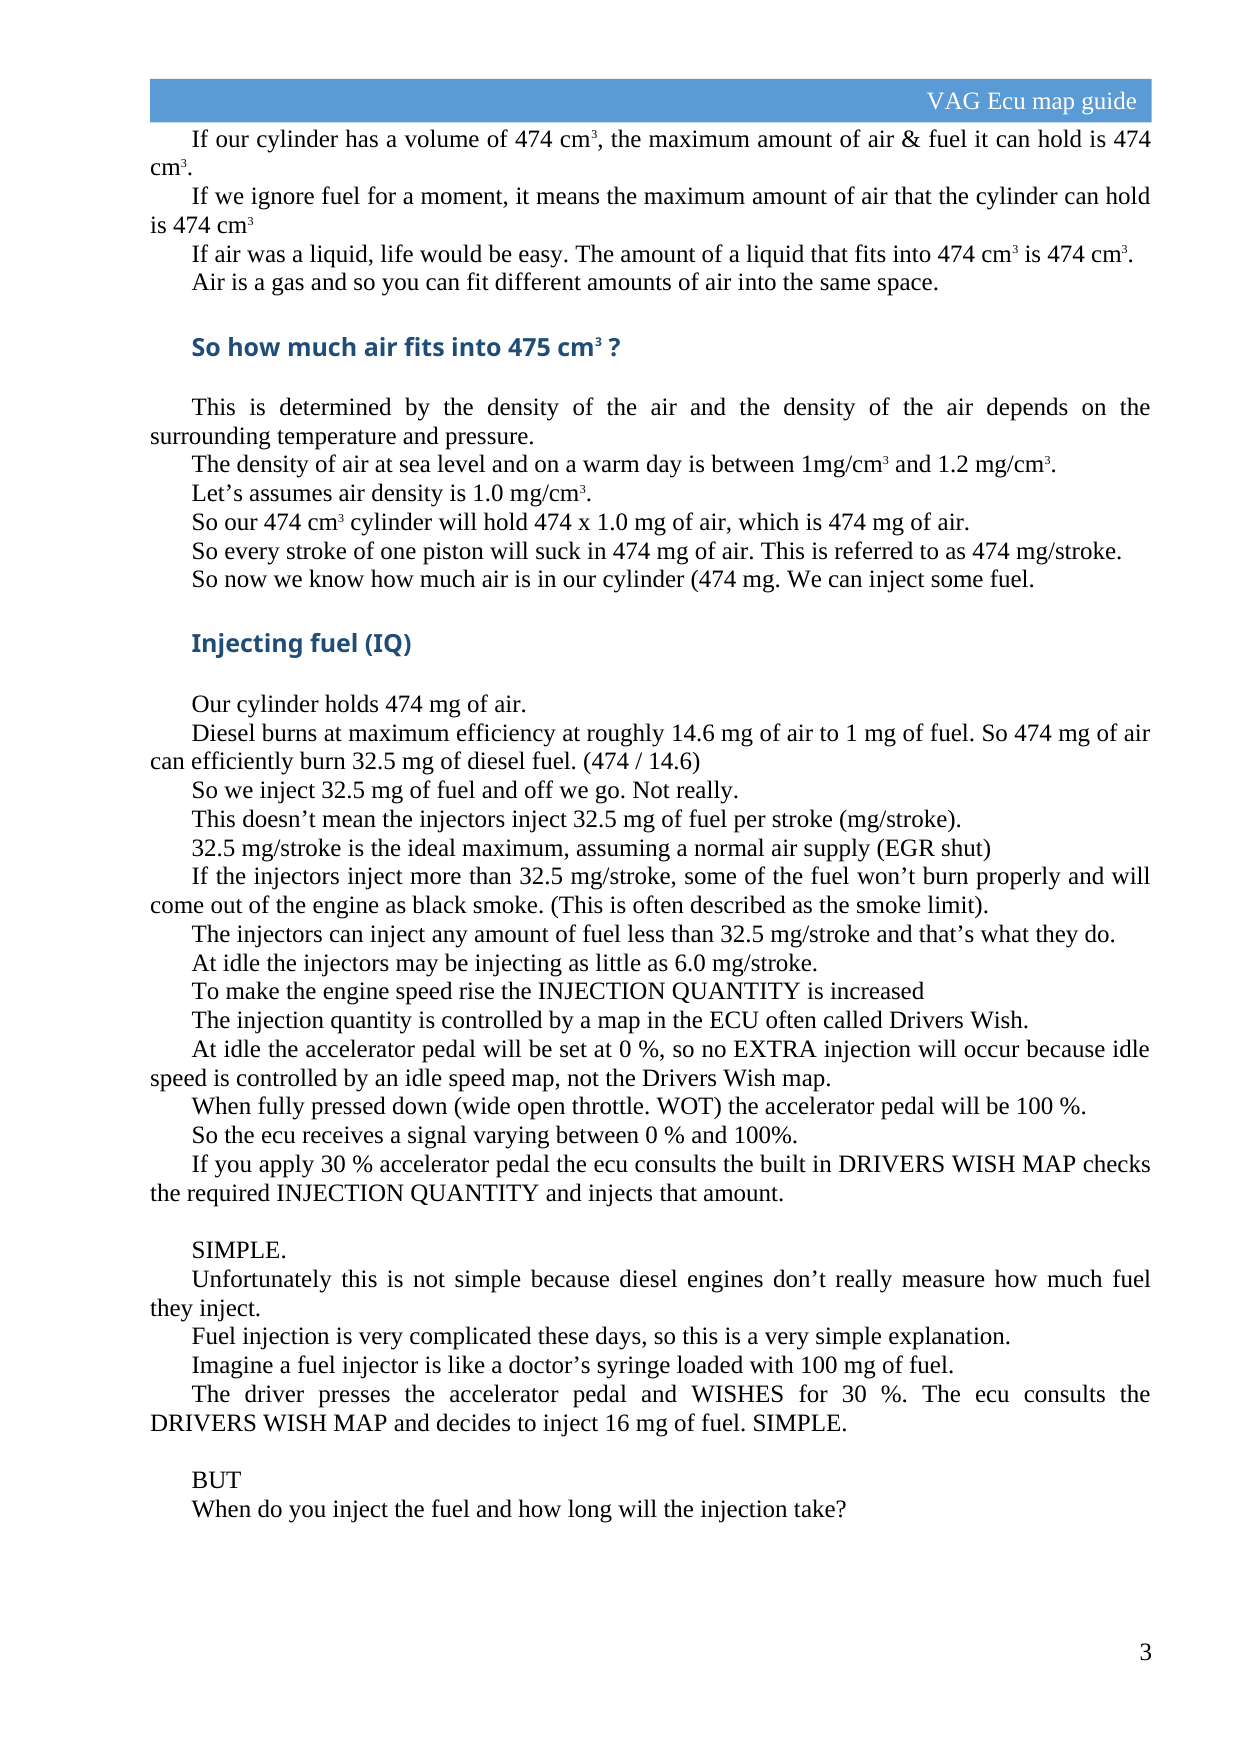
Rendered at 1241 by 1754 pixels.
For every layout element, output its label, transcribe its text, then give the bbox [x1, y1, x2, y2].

text Let’s assumes air density is 1.0 mg/cm3. [150, 478, 1152, 507]
text The driver presses the accelerator pedal and WISHES for 30 %. The ecu consults the DRIVERS WISH MAP and decides to inject 16 mg of fuel. SIMPLE. [150, 1379, 1152, 1436]
text 32.5 mg/stroke is the ideal maximum, assuming a normal air supply (EGR shut) [150, 833, 1152, 861]
text When fully pressed down (wide open throttle. WOT) the accelerator pedal will be 100 %. [150, 1091, 1152, 1120]
subtitle Injecting fuel (IQ) [150, 626, 1152, 660]
text This doesn’t mean the injectors inject 32.5 mg of fuel per stroke (mg/stroke). [150, 804, 1152, 833]
text Air is a gas and so you can fit different amounts of air into the same space. [150, 267, 1152, 296]
subtitle So how much air fits into 475 cm3 ? [150, 329, 1152, 363]
text So our 474 cm3 cylinder will hold 474 x 1.0 mg of air, which is 474 mg of air. [150, 507, 1152, 536]
text BUT [150, 1465, 1152, 1494]
text If you apply 30 % accelerator pedal the ecu consults the built in DRIVERS WISH MAP checks the required INJECTION QUANTITY and injects that amount. [150, 1149, 1152, 1206]
text So every stroke of one piston will suck in 474 mg of air. This is referred to as 474 mg/stroke. [150, 536, 1152, 564]
text Unfortunately this is not simple because diesel engines don’t really measure how much fuel they inject. [150, 1264, 1152, 1321]
text If we ignore fuel for a moment, it means the maximum amount of air that the cylinder can hold is 474 cm3 [150, 181, 1152, 239]
text So now we know how much air is in our cylinder (474 mg. We can inject some fuel. [150, 564, 1152, 593]
text If air was a liquid, life would be easy. The amount of a liquid that fits into 474 cm3 is 474 cm3. [150, 239, 1152, 267]
text SIMPLE. [150, 1235, 1152, 1264]
text If our cylinder has a volume of 474 cm3, the maximum amount of air & fuel it can hold is 474 cm3. [150, 123, 1152, 181]
text Our cylinder holds 474 mg of air. [150, 689, 1152, 718]
text Imagine a fuel injector is like a doctor’s syringe loaded with 100 mg of fuel. [150, 1350, 1152, 1379]
text To make the engine speed rise the INJECTION QUANTITY is increased [150, 976, 1152, 1005]
text If the injectors inject more than 32.5 mg/stroke, some of the fuel won’t burn properly and will come out of the engine as black smoke. (This is often described as the smoke limit). [150, 861, 1152, 919]
text When do you inject the fuel and how long will the injection take? [150, 1494, 1152, 1523]
text So the ecu receives a signal varying between 0 % and 100%. [150, 1120, 1152, 1149]
text At idle the injectors may be injecting as little as 6.0 mg/stroke. [150, 948, 1152, 976]
text Fuel injection is very complicated these days, so this is a very simple explanation. [150, 1321, 1152, 1350]
text The injection quantity is controlled by a map in the ECU often called Drivers Wish. [150, 1005, 1152, 1034]
text Diesel burns at maximum efficiency at roughly 14.6 mg of air to 1 mg of fuel. So 474 mg of air can efficiently burn 32.5 mg of diesel fuel. (474 / 14.6) [150, 718, 1152, 775]
text At idle the accelerator pedal will be set at 0 %, so no EXTRA injection will occur because idle speed is controlled by an idle speed map, not the Drivers Wish map. [150, 1034, 1152, 1091]
text The density of air at sea level and on a warm day is between 1mg/cm3 and 1.2 mg/cm3. [150, 449, 1152, 478]
text So we inject 32.5 mg of fuel and off we go. Not really. [150, 775, 1152, 804]
text The injectors can inject any amount of fuel less than 32.5 mg/stroke and that’s what they do. [150, 919, 1152, 948]
text This is determined by the density of the air and the density of the air depends on the surrounding temperature and pressure. [150, 392, 1152, 449]
